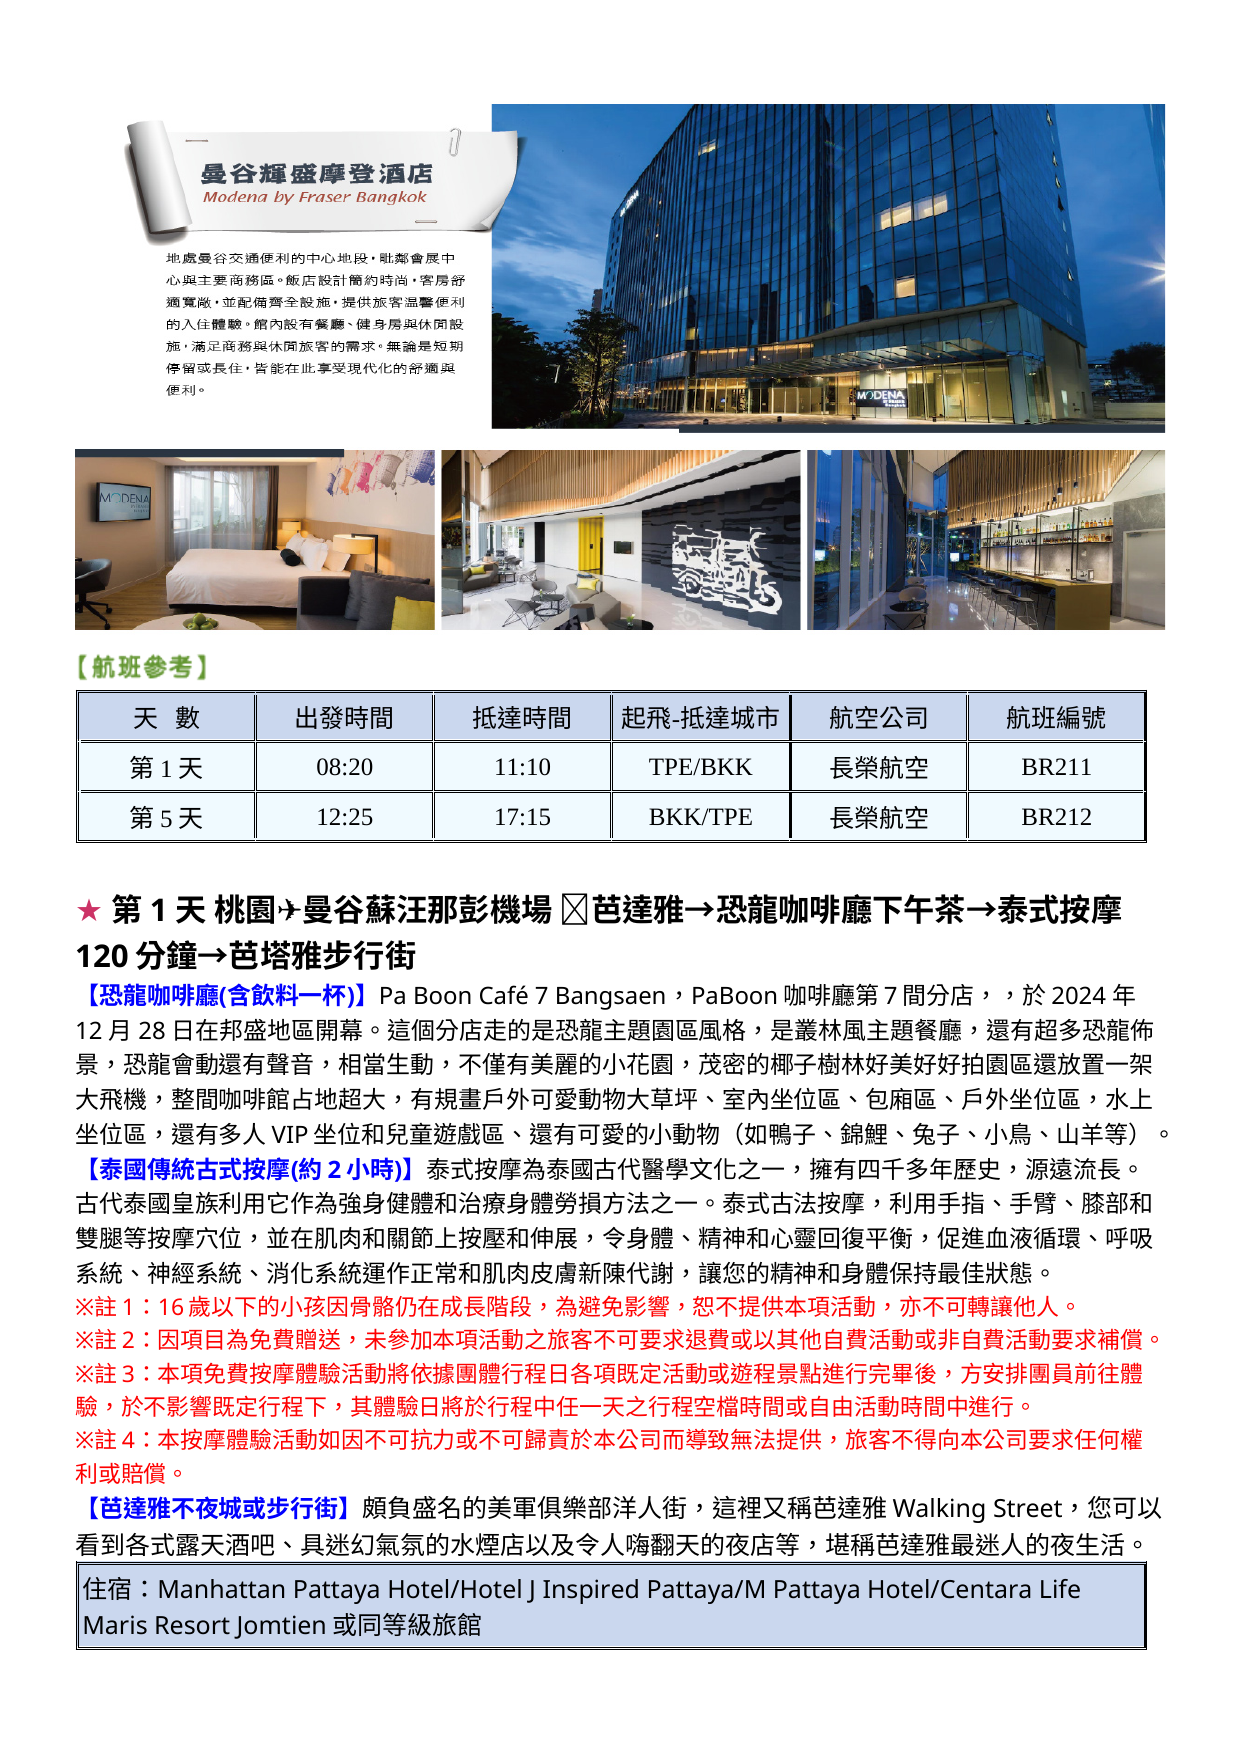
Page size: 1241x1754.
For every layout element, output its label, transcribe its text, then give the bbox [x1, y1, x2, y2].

table_header 住宿：Manhattan Pattaya Hotel/Hotel J Inspired Pattaya/M Pattaya Hotel/Centara Life Maris Resort Jomtien或同等級旅館 [79, 1565, 1144, 1646]
text ★ 第 1 天 桃園✈曼谷蘇汪那彭機場 🚌芭達雅→恐龍咖啡廳下午茶→泰式按摩120分鐘→芭塔雅步行街 [416, 886, 1165, 976]
table_header 抵達時間 [434, 693, 611, 739]
table_header 天 數 [79, 693, 256, 739]
picture [75, 652, 211, 684]
table_cell 長榮航空 [790, 793, 967, 840]
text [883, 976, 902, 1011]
table_cell 第 5 天 [77, 790, 256, 840]
table_cell 12:25 [256, 793, 433, 840]
table_cell BKK/TPE [611, 793, 790, 840]
table_cell 17:15 [434, 793, 611, 840]
table_cell 第 1 天 [79, 740, 254, 790]
table_cell 08:20 [257, 743, 432, 790]
text 【芭達雅不夜城或步行街】頗負盛名的美軍俱樂部洋人街，這裡又稱芭達雅Walking Street，您可以看到各式露天酒吧、具迷幻氣氛的水煙店以及令人嗨翻天的夜店等，堪稱芭達雅最迷人的夜生活。 [75, 1489, 1165, 1561]
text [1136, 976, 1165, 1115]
table_cell BR211 [969, 740, 1145, 790]
table_header 航空公司 [790, 693, 967, 739]
table_cell TPE/BKK [613, 743, 789, 790]
table_header 航班編號 [968, 693, 1144, 739]
text 【恐龍咖啡廳(含飲料一杯)】Pa Boon Café 7 Bangsaen，PaBoon咖啡廳第7間分店，，於 2024 年 12 月 28 日在邦盛地區開幕。這個分店走的是恐龍主題園區風格，是叢林風主題餐廳，還有超多恐龍佈景，恐龍會動還有聲音，相當生動，不僅有美麗的小花園，茂密的椰子樹林好美好好拍園區還放置一架大飛機，整間咖啡館占地超大，有規畫戶外可愛動物大草坪、室內坐位區、包廂區、戶外坐位區，水上坐位區，還有多人VIP坐位和兒童遊戲區、還有可愛的小動物（如鴨子、錦鯉、兔子、小鳥、山羊等）。 【泰國傳統古式按摩(約2小時)】泰式按摩為泰國古代醫學文化之一，擁有四千多年歷史，源遠流長。古代泰國皇族利用它作為強身健體和治療身體勞損方法之一。泰式古法按摩，利用手指、手臂、膝部和雙腿等按摩穴位，並在肌肉和關節上按壓和伸展，令身體、精神和心靈回復平衡，促進血液循環、呼吸系統、神經系統、消化系統運作正常和肌肉皮膚新陳代謝，讓您的精神和身體保持最佳狀態。 ※註1：16歲以下的小孩因骨骼仍在成長階段，為避免影響，恕不提供本項活動，亦不可轉讓他人。 ※註2：因項目為免費贈送，未參加本項活動之旅客不可要求退費或以其他自費活動或非自費活動要求補償。 ※註3：本項免費按摩體驗活動將依據團體行程日各項既定活動或遊程景點進行完畢後，方安排團員前往體驗，於不影響既定行程下，其體驗日將於行程中任一天之行程空檔時間或自由活動時間中進行。 ※註4：本按摩體驗活動如因不可抗力或不可歸責於本公司而導致無法提供，旅客不得向本公司要求任何權利或賠償。 [189, 1356, 1165, 1489]
table_cell BR212 [968, 790, 1146, 840]
table_header 出發時間 [256, 693, 433, 739]
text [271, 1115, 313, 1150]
text 【恐龍咖啡廳(含飲料一杯)】Pa Boon Café 7 Bangsaen，PaBoon咖啡廳第7間分店，，於 2024 年 12 月 28 日在邦盛地區開幕。這個分店走的是恐龍主題園區風格，是叢林風主題餐廳，還有超多恐龍佈景，恐龍會動還有聲音，相當生動，不僅有美麗的小花園，茂密的椰子樹林好美好好拍園區還放置一架大飛機，整間咖啡館占地超大，有規畫戶外可愛動物大草坪、室內坐位區、包廂區、戶外坐位區，水上坐位區，還有多人VIP坐位和兒童遊戲區、還有可愛的小動物（如鴨子、錦鯉、兔子、小鳥、山羊等）。 【泰國傳統古式按摩(約2小時)】泰式按摩為泰國古代醫學文化之一，擁有四千多年歷史，源遠流長。古代泰國皇族利用它作為強身健體和治療身體勞損方法之一。泰式古法按摩，利用手指、手臂、膝部和雙腿等按摩穴位，並在肌肉和關節上按壓和伸展，令身體、精神和心靈回復平衡，促進血液循環、呼吸系統、神經系統、消化系統運作正常和肌肉皮膚新陳代謝，讓您的精神和身體保持最佳狀態。 ※註1：16歲以下的小孩因骨骼仍在成長階段，為避免影響，恕不提供本項活動，亦不可轉讓他人。 ※註2：因項目為免費贈送，未參加本項活動之旅客不可要求退費或以其他自費活動或非自費活動要求補償。 ※註3：本項免費按摩體驗活動將依據團體行程日各項既定活動或遊程景點進行完畢後，方安排團員前往體驗，於不影響既定行程下，其體驗日將於行程中任一天之行程空檔時間或自由活動時間中進行。 ※註4：本按摩體驗活動如因不可抗力或不可歸責於本公司而導致無法提供，旅客不得向本公司要求任何權利或賠償。 [75, 1150, 1165, 1325]
table_cell 11:10 [435, 743, 610, 790]
table_cell 長榮航空 [792, 743, 966, 790]
picture [75, 89, 1166, 639]
table_header 起飛-抵達城市 [611, 691, 790, 739]
